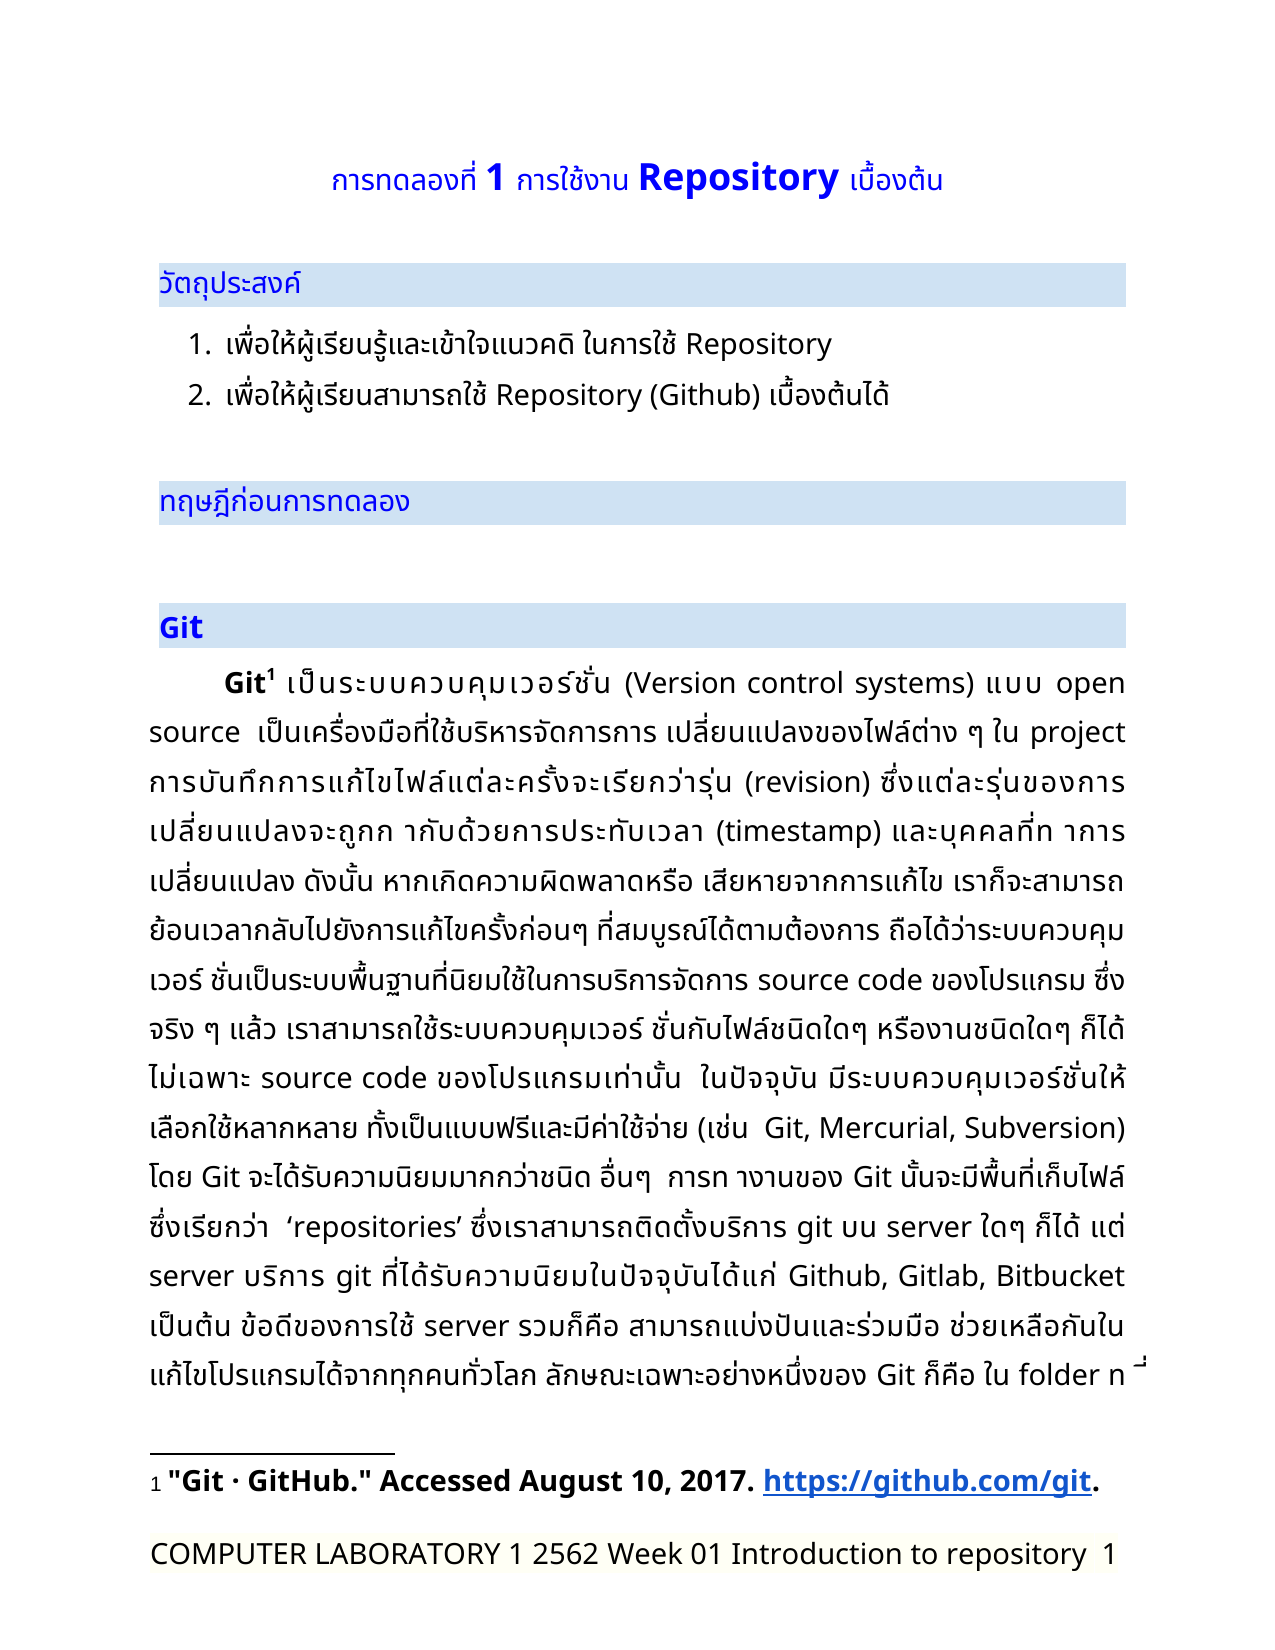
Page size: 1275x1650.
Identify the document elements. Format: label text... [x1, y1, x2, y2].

subtitle Git [159, 603, 1126, 648]
list เพื่อให้ผู้เรียนสามารถใช้ Repository (Github) เบื้องต้นได้ [187, 374, 1126, 418]
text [148, 662, 1126, 1399]
list เพื่อให้ผู้เรียนรู้และเข้าใจแนวคดิ ในการใช้ Repository [187, 323, 1126, 368]
text การทดลองที่ 1 การใช้งาน Repository เบื้องต้น [150, 150, 1125, 203]
text ทฤษฎีก่อนการทดลอง [159, 481, 1126, 525]
subtitle วัตถุประสงค์ [159, 263, 1126, 307]
